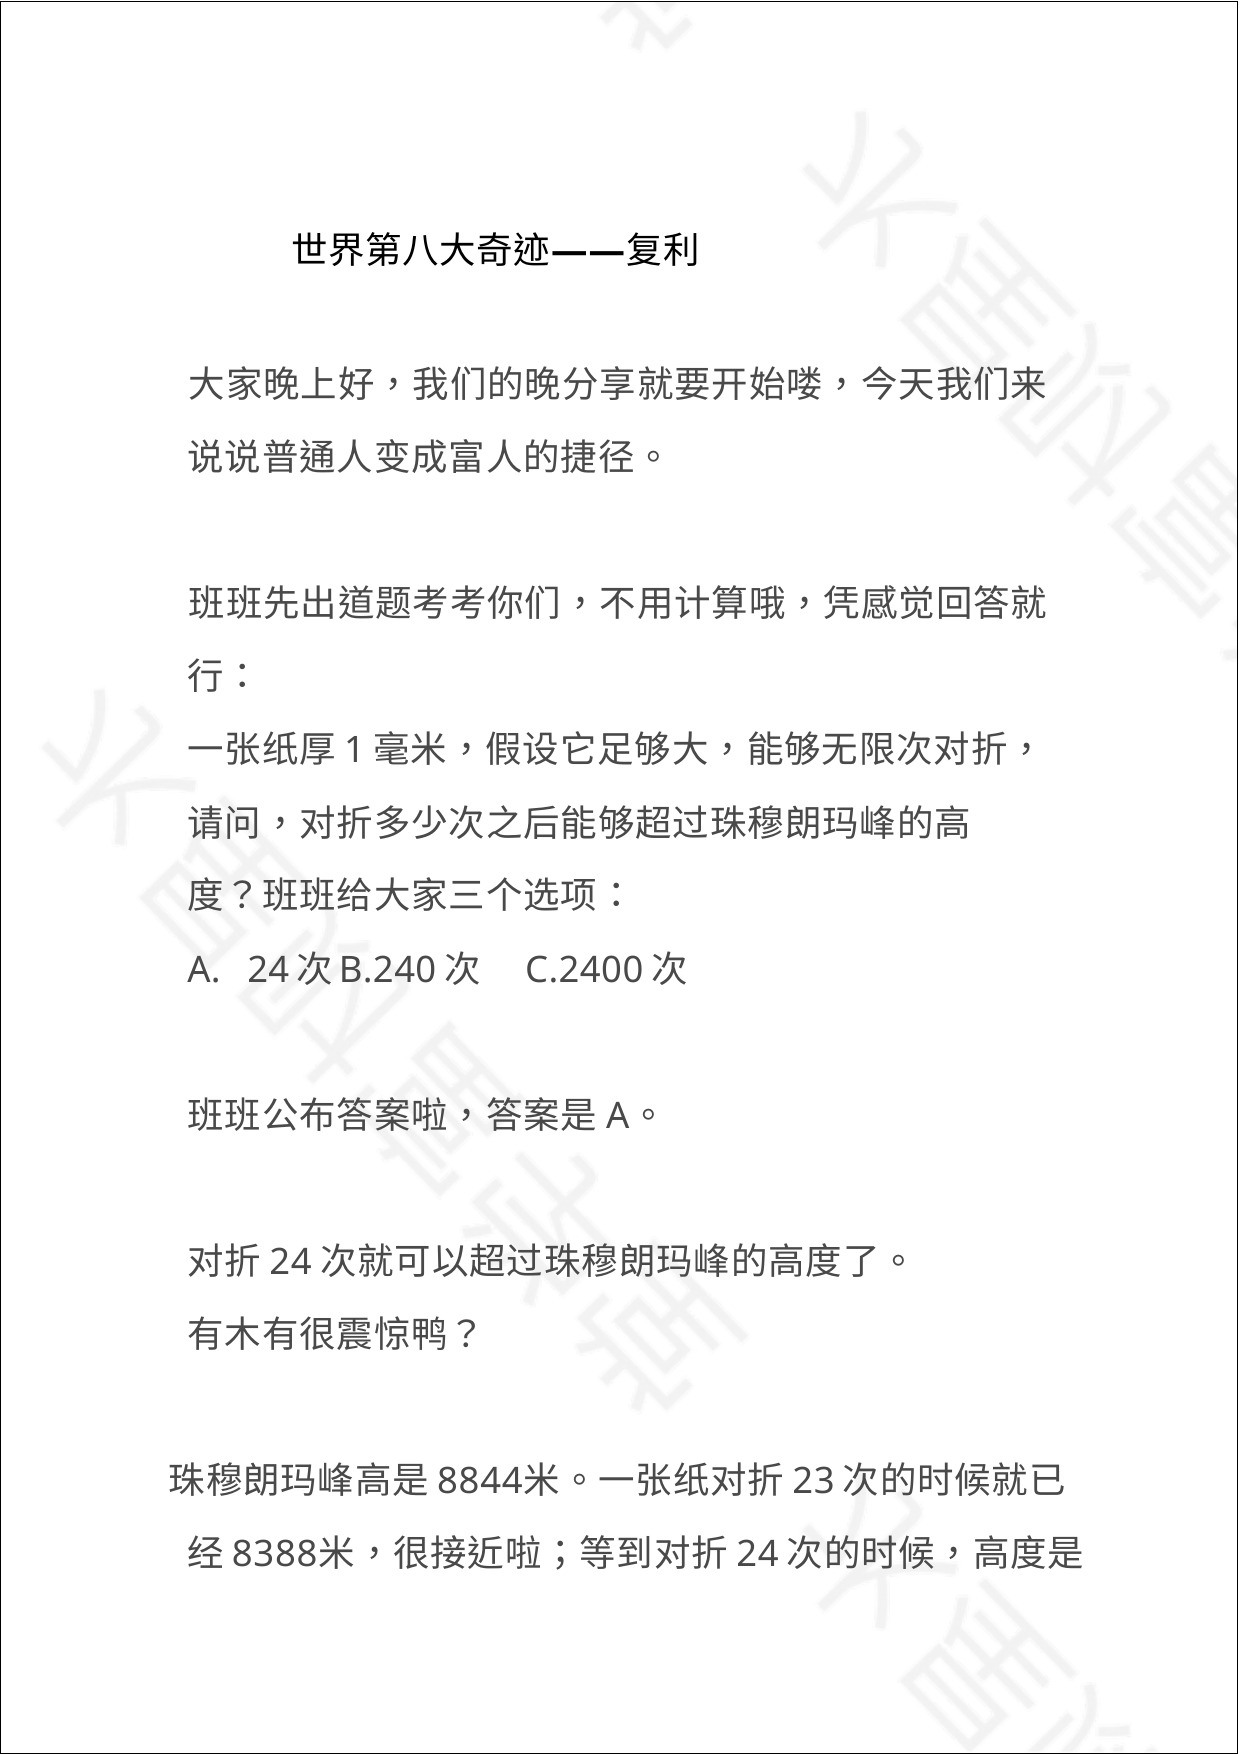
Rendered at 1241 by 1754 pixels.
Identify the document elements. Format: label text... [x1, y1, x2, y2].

text ⾏： [187, 660, 1090, 697]
text 世界第⼋⼤奇迹——复利 [291, 231, 1090, 272]
text 班班先出道题考考你们，不⽤计算哦，凭感觉回答就 [146, 587, 1090, 624]
text 班班公布答案啦，答案是A。 [187, 1098, 1090, 1136]
text A. 24次 B.240次 C.2400次 [187, 952, 1090, 989]
text 珠穆朗玛峰⾼是8844⽶。⼀张纸对折23次的时候就已 [144, 1463, 1090, 1501]
text 度？班班给⼤家三个选项： [187, 879, 1090, 916]
picture [1, 2, 1237, 1753]
text 有⽊有很震惊鸭？ [187, 1317, 1090, 1355]
text ⼤家晚上好，我们的晚分享就要开始喽，今天我们来 [146, 367, 1090, 405]
text 对折24次就可以超过珠穆朗玛峰的⾼度了。 [187, 1244, 1090, 1282]
text 经8388⽶，很接近啦；等到对折24次的时候，⾼度是 [187, 1537, 1090, 1574]
text 说说普通⼈变成富⼈的捷径。 [187, 441, 1090, 478]
text 请问，对折多少次之后能够超过珠穆朗玛峰的⾼ [187, 806, 1090, 843]
text ⼀张纸厚1毫⽶，假设它⾜够⼤，能够⽆限次对折， [187, 733, 1090, 770]
